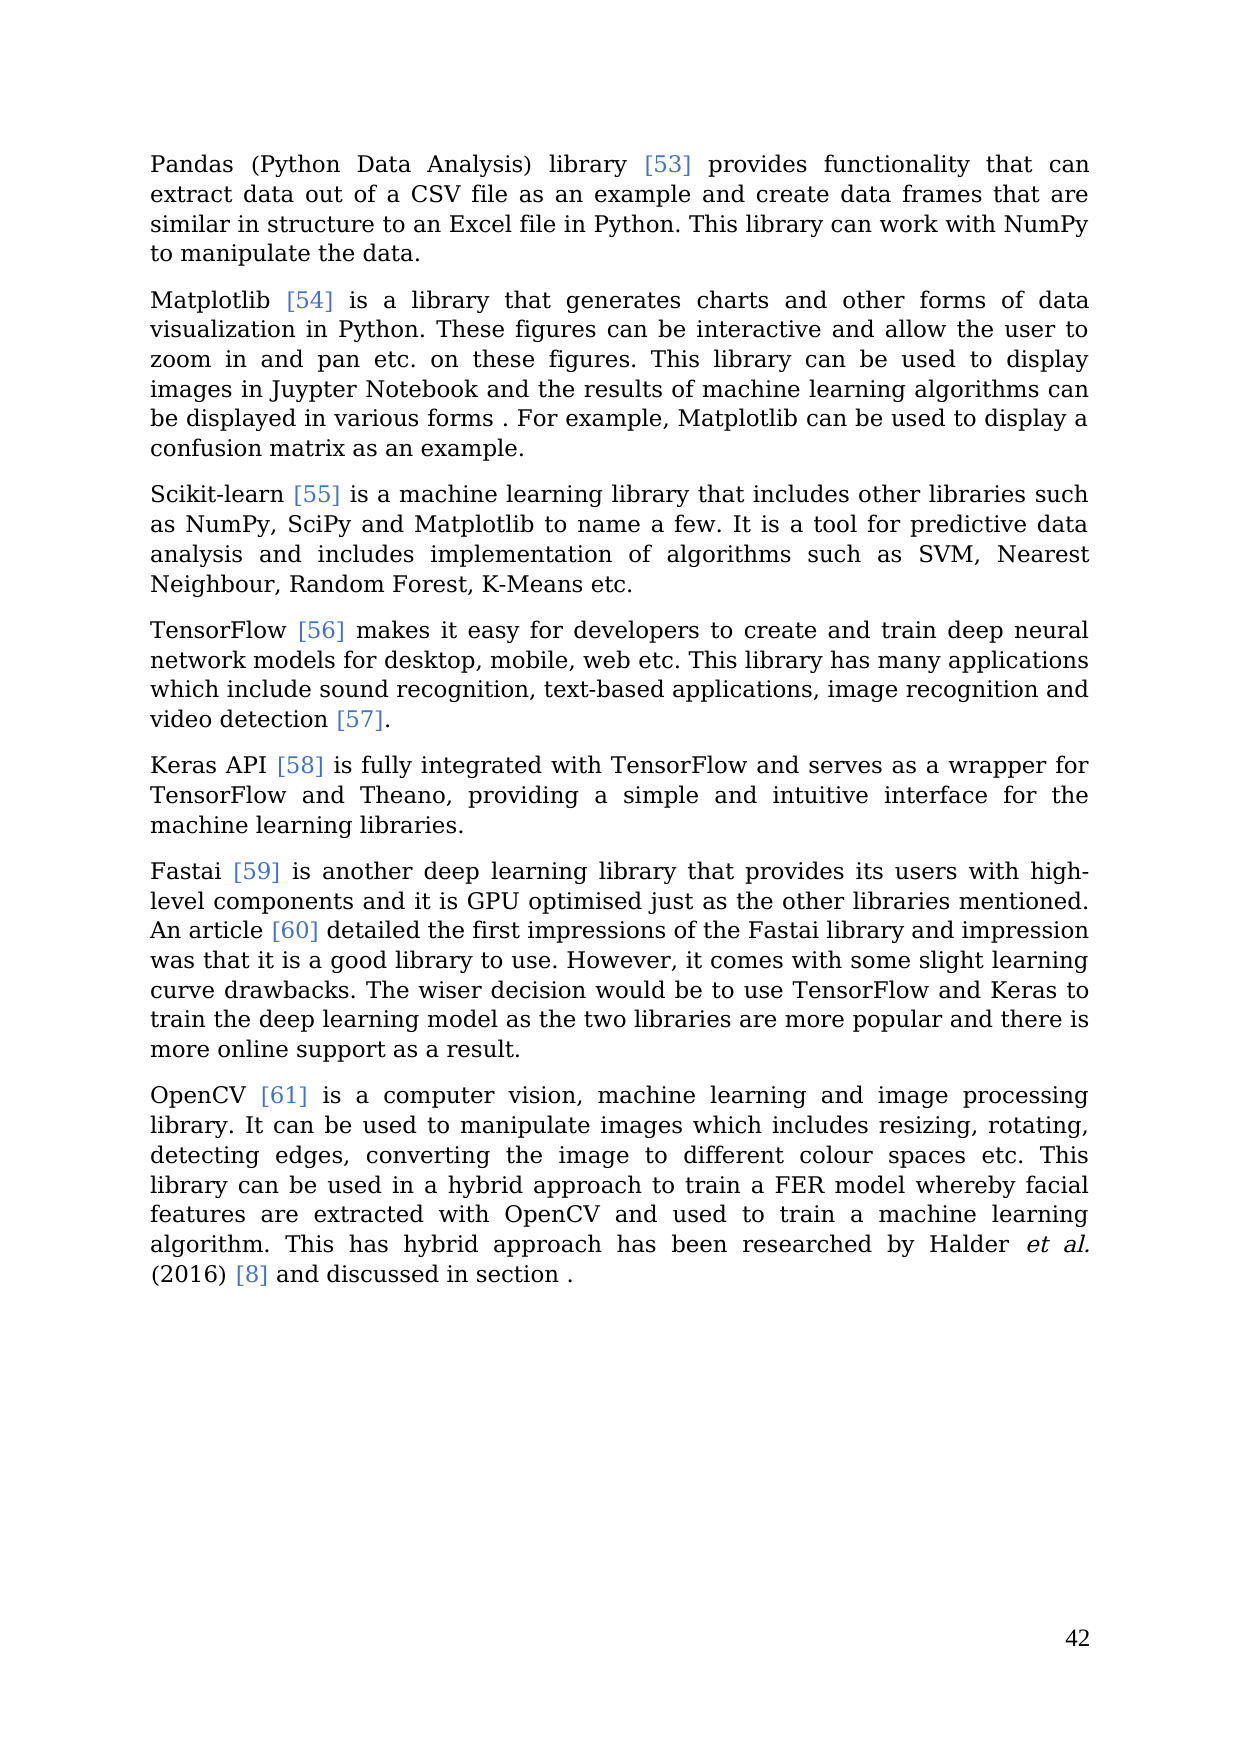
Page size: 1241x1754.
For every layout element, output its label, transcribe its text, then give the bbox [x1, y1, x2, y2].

text Matplotlib [54] is a library that generates charts and other forms of data visualization in Python. These figures can be interactive and allow the user to zoom in and pan etc. on these figures. This library can be used to display images in Juypter Notebook and the results of machine learning algorithms can be displayed in various forms . For example, Matplotlib can be used to display a confusion matrix as an example. [150, 285, 1090, 461]
text Pandas (Python Data Analysis) library [53] provides functionality that can extract data out of a CSV file as an example and create data frames that are similar in structure to an Excel file in Python. This library can work with NumPy to manipulate the data. [150, 150, 1090, 267]
text OpenCV [61] is a computer vision, machine learning and image processing library. It can be used to manipulate images which includes resizing, rotating, detecting edges, converting the image to different colour spaces etc. This library can be used in a hybrid approach to train a FER model whereby facial features are extracted with OpenCV and used to train a machine learning algorithm. This has hybrid approach has been researched by Halder et al. (2016) [8] and discussed in section 0. [150, 1081, 1090, 1287]
text Scikit-learn [55] is a machine learning library that includes other libraries such as NumPy, SciPy and Matplotlib to name a few. It is a tool for predictive data analysis and includes implementation of algorithms such as SVM, Nearest Neighbour, Random Forest, K-Means etc. [150, 480, 1090, 597]
text Fastai [59] is another deep learning library that provides its users with high-level components and it is GPU optimised just as the other libraries mentioned. An article [60] detailed the first impressions of the Fastai library and impression was that it is a good library to use. However, it comes with some slight learning curve drawbacks. The wiser decision would be to use TensorFlow and Keras to train the deep learning model as the two libraries are more popular and there is more online support as a result. [150, 857, 1090, 1062]
text TensorFlow [56] makes it easy for developers to create and train deep neural network models for desktop, mobile, web etc. This library has many applications which include sound recognition, text-based applications, image recognition and video detection [57]. [150, 616, 1090, 732]
text Keras API [58] is fully integrated with TensorFlow and serves as a wrapper for TensorFlow and Theano, providing a simple and intuitive interface for the machine learning libraries. [150, 751, 1090, 838]
